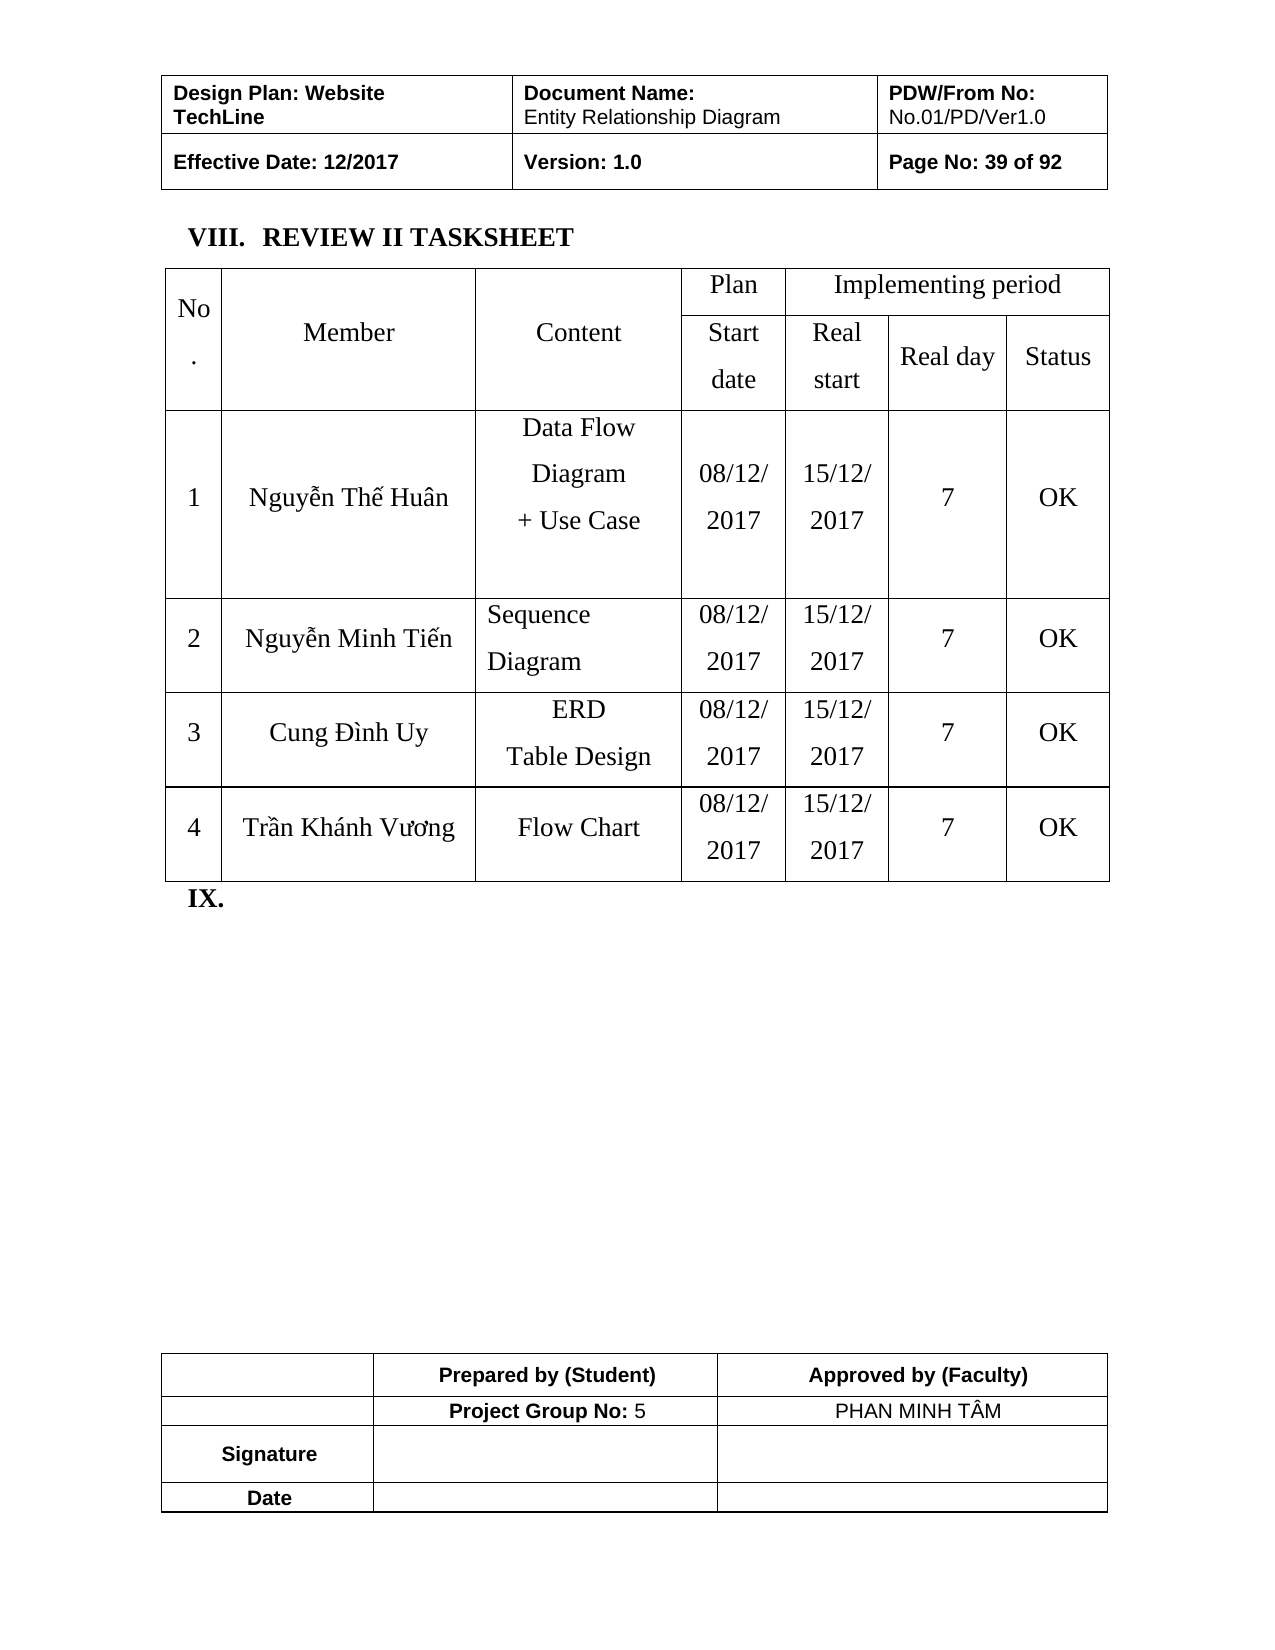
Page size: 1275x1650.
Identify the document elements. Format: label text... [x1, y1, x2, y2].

table_cell 7 [889, 599, 1006, 692]
table_header Content [476, 269, 681, 410]
table_cell Trần Khánh Vương [222, 788, 475, 881]
table_cell Data Flow Diagram + Use Case [476, 411, 681, 598]
table_header No. [166, 269, 221, 410]
table_cell 08/12/2017 [682, 693, 785, 786]
table_cell OK [1007, 599, 1109, 692]
table_cell Start date [682, 316, 785, 410]
list REVIEW II TASKSHEET [187, 221, 1125, 252]
table_cell 15/12/2017 [786, 693, 888, 786]
table_cell 15/12/2017 [786, 788, 888, 881]
table_cell 08/12/2017 [682, 599, 785, 692]
table_cell ERD Table Design [476, 693, 681, 786]
table_cell 15/12/2017 [786, 411, 888, 598]
table_cell Sequence Diagram [476, 599, 681, 692]
table_cell OK [1007, 693, 1109, 786]
table_cell OK [1007, 411, 1109, 598]
table_cell Nguyễn Thế Huân [222, 411, 475, 598]
table_cell 2 [166, 599, 221, 692]
table_cell 3 [166, 693, 221, 786]
table_cell 7 [889, 693, 1006, 786]
table_header Implementing period [786, 269, 1109, 315]
table_cell 4 [166, 788, 221, 881]
table_cell 15/12/2017 [786, 599, 888, 692]
table_cell 08/12/2017 [682, 788, 785, 881]
table_cell 7 [889, 411, 1006, 598]
table_cell OK [1007, 788, 1109, 881]
table_cell 08/12/2017 [682, 411, 785, 598]
table_cell Status [1007, 316, 1109, 410]
table_header Plan [682, 269, 785, 315]
table_cell Real day [889, 316, 1006, 410]
table_cell Real start [786, 316, 888, 410]
table_cell 1 [166, 411, 221, 598]
table_cell 7 [889, 788, 1006, 881]
table_cell Flow Chart [476, 788, 681, 881]
table_cell Cung Đình Uy [222, 693, 475, 786]
table_header Member [222, 269, 475, 410]
table_cell Nguyễn Minh Tiến [222, 599, 475, 692]
